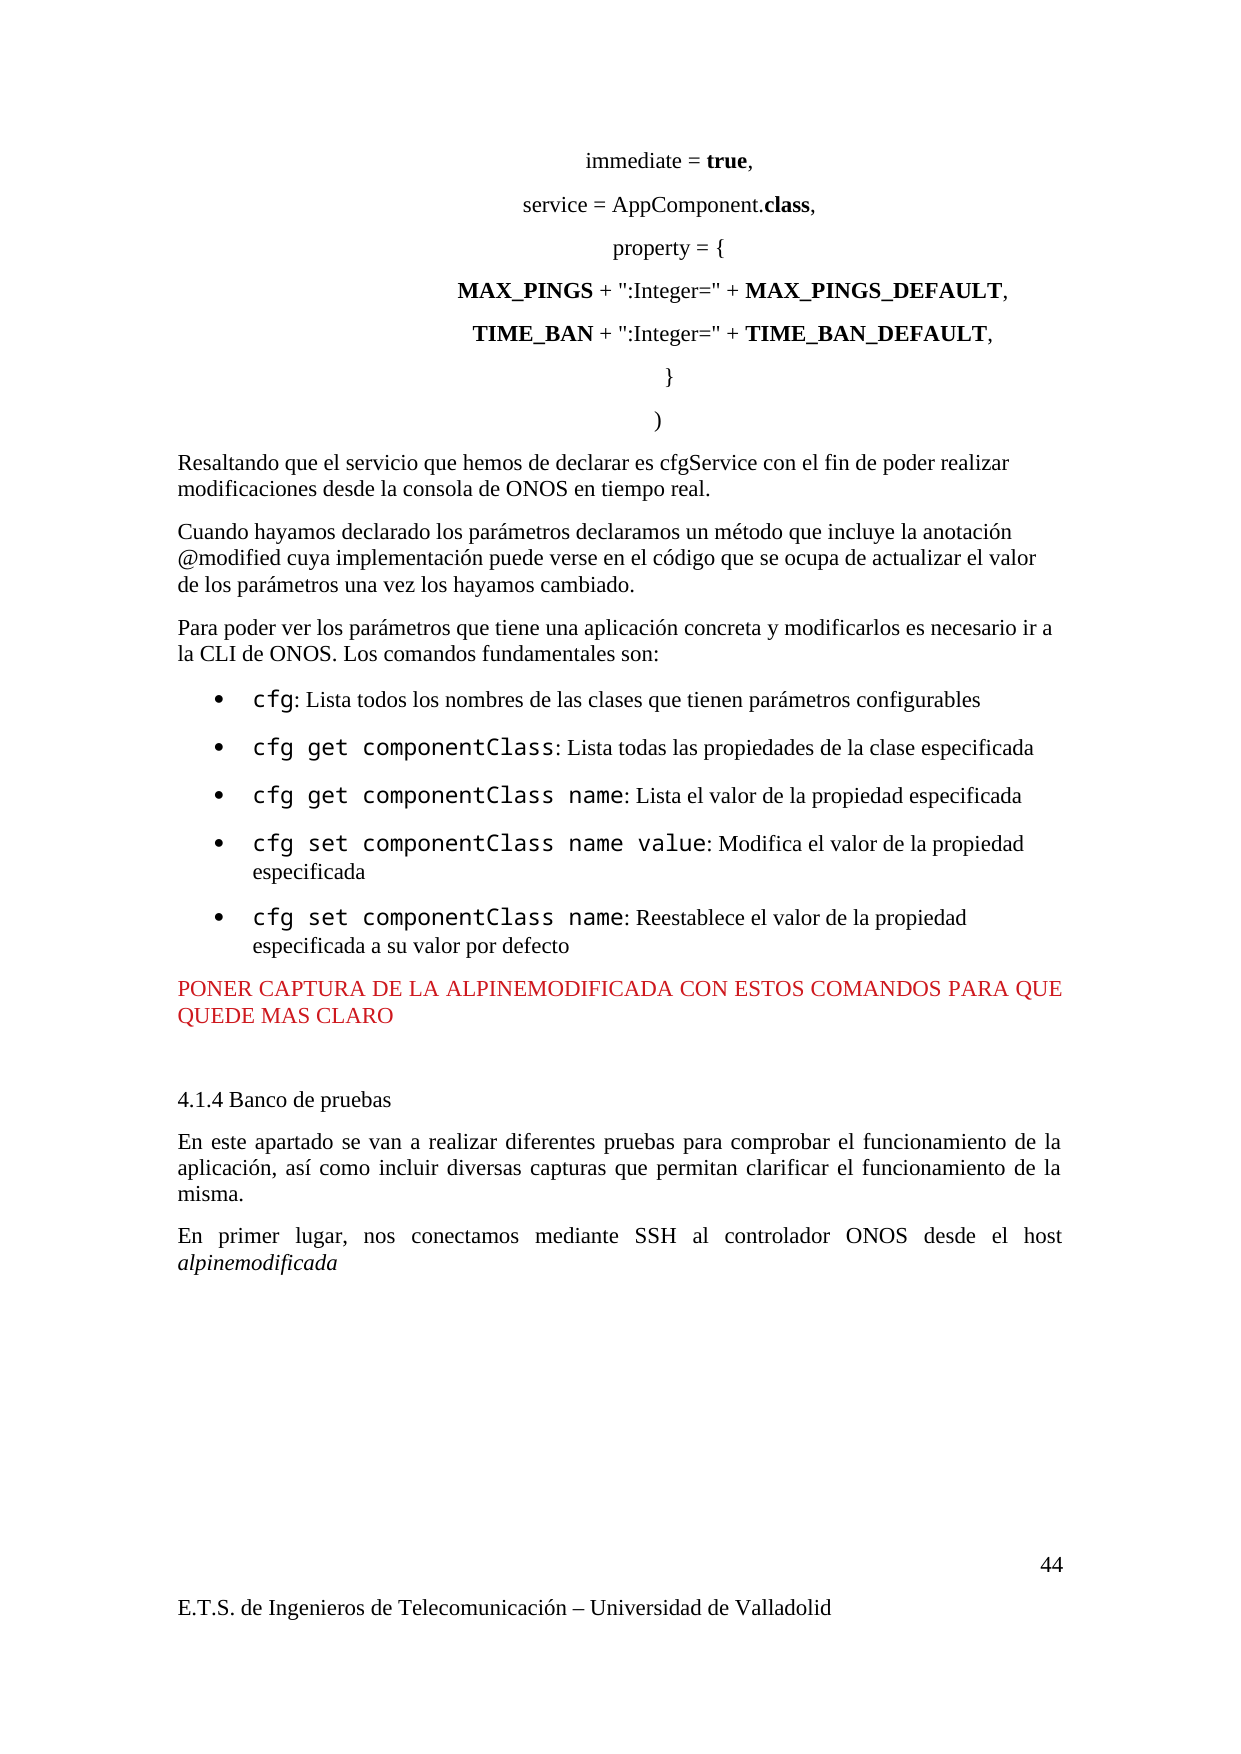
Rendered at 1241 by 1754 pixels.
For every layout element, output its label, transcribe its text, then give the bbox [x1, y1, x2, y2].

text } [177, 363, 1063, 389]
text 4.1.4 Banco de pruebas [177, 1086, 1063, 1112]
text PONER CAPTURA DE LA ALPINEMODIFICADA CON ESTOS COMANDOS PARA QUE QUEDE MAS CLARO [177, 976, 1063, 1028]
list cfg: Lista todos los nombres de las clases que tienen parámetros configurables [215, 683, 1063, 714]
list cfg set componentClass name: Reestablece el valor de la propiedad especificada a su valor por defecto [215, 901, 1063, 959]
text En primer lugar, nos conectamos mediante SSH al controlador ONOS desde el host alpinemodificada [177, 1222, 1063, 1275]
list cfg get componentClass: Lista todas las propiedades de la clase especificada [215, 731, 1063, 762]
list cfg set componentClass name value: Modifica el valor de la propiedad especificada [215, 827, 1063, 884]
list cfg get componentClass name: Lista el valor de la propiedad especificada [215, 779, 1063, 810]
text Cuando hayamos declarado los parámetros declaramos un método que incluye la anotación @modified cuya implementación puede verse en el código que se ocupa de actualizar el valor de los parámetros una vez los hayamos cambiado. [177, 518, 1063, 597]
text property = { [177, 234, 1063, 260]
text ) [177, 406, 1063, 432]
text service = AppComponent.class, [177, 191, 1063, 217]
text En este apartado se van a realizar diferentes pruebas para comprobar el funcionamiento de la aplicación, así como incluir diversas capturas que permitan clarificar el funcionamiento de la misma. [177, 1128, 1063, 1207]
text TIME_BAN + ":Integer=" + TIME_BAN_DEFAULT, [177, 320, 1063, 346]
text Resaltando que el servicio que hemos de declarar es cfgService con el fin de poder realizar modificaciones desde la consola de ONOS en tiempo real. [177, 449, 1063, 501]
text immediate = true, [177, 148, 1063, 174]
text MAX_PINGS + ":Integer=" + MAX_PINGS_DEFAULT, [177, 277, 1063, 303]
text Para poder ver los parámetros que tiene una aplicación concreta y modificarlos es necesario ir a la CLI de ONOS. Los comandos fundamentales son: [177, 614, 1063, 667]
